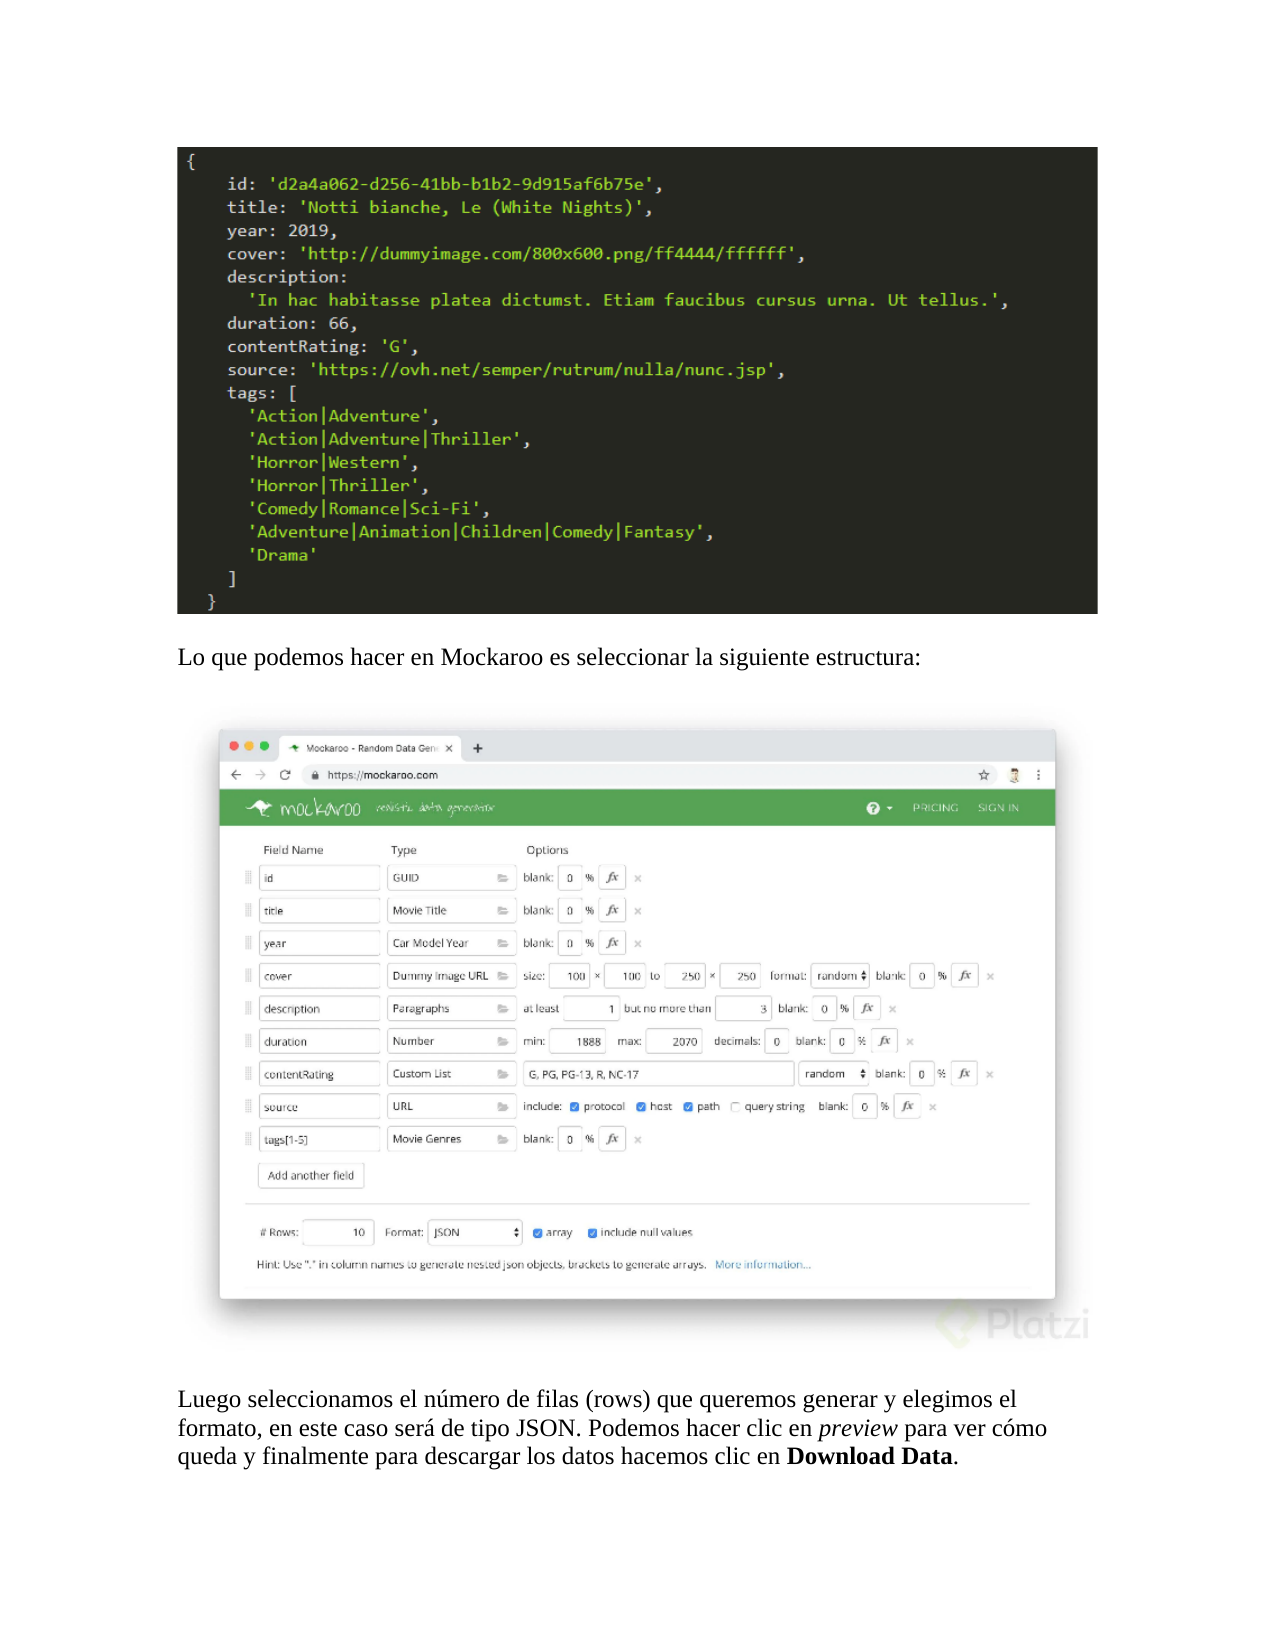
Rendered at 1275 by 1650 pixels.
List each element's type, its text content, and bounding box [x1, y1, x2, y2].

text Lo que podemos hacer en Mockaroo es seleccionar la siguiente estructura: [177, 642, 1098, 671]
picture [177, 147, 1098, 614]
text Luego seleccionamos el número de filas (rows) que queremos generar y elegimos el formato, en este caso será de tipo JSON. Podemos hacer clic en preview para ver cómo queda y finalmente para descargar los datos hacemos clic en Download Data. [177, 1384, 1098, 1470]
picture [177, 700, 1098, 1355]
